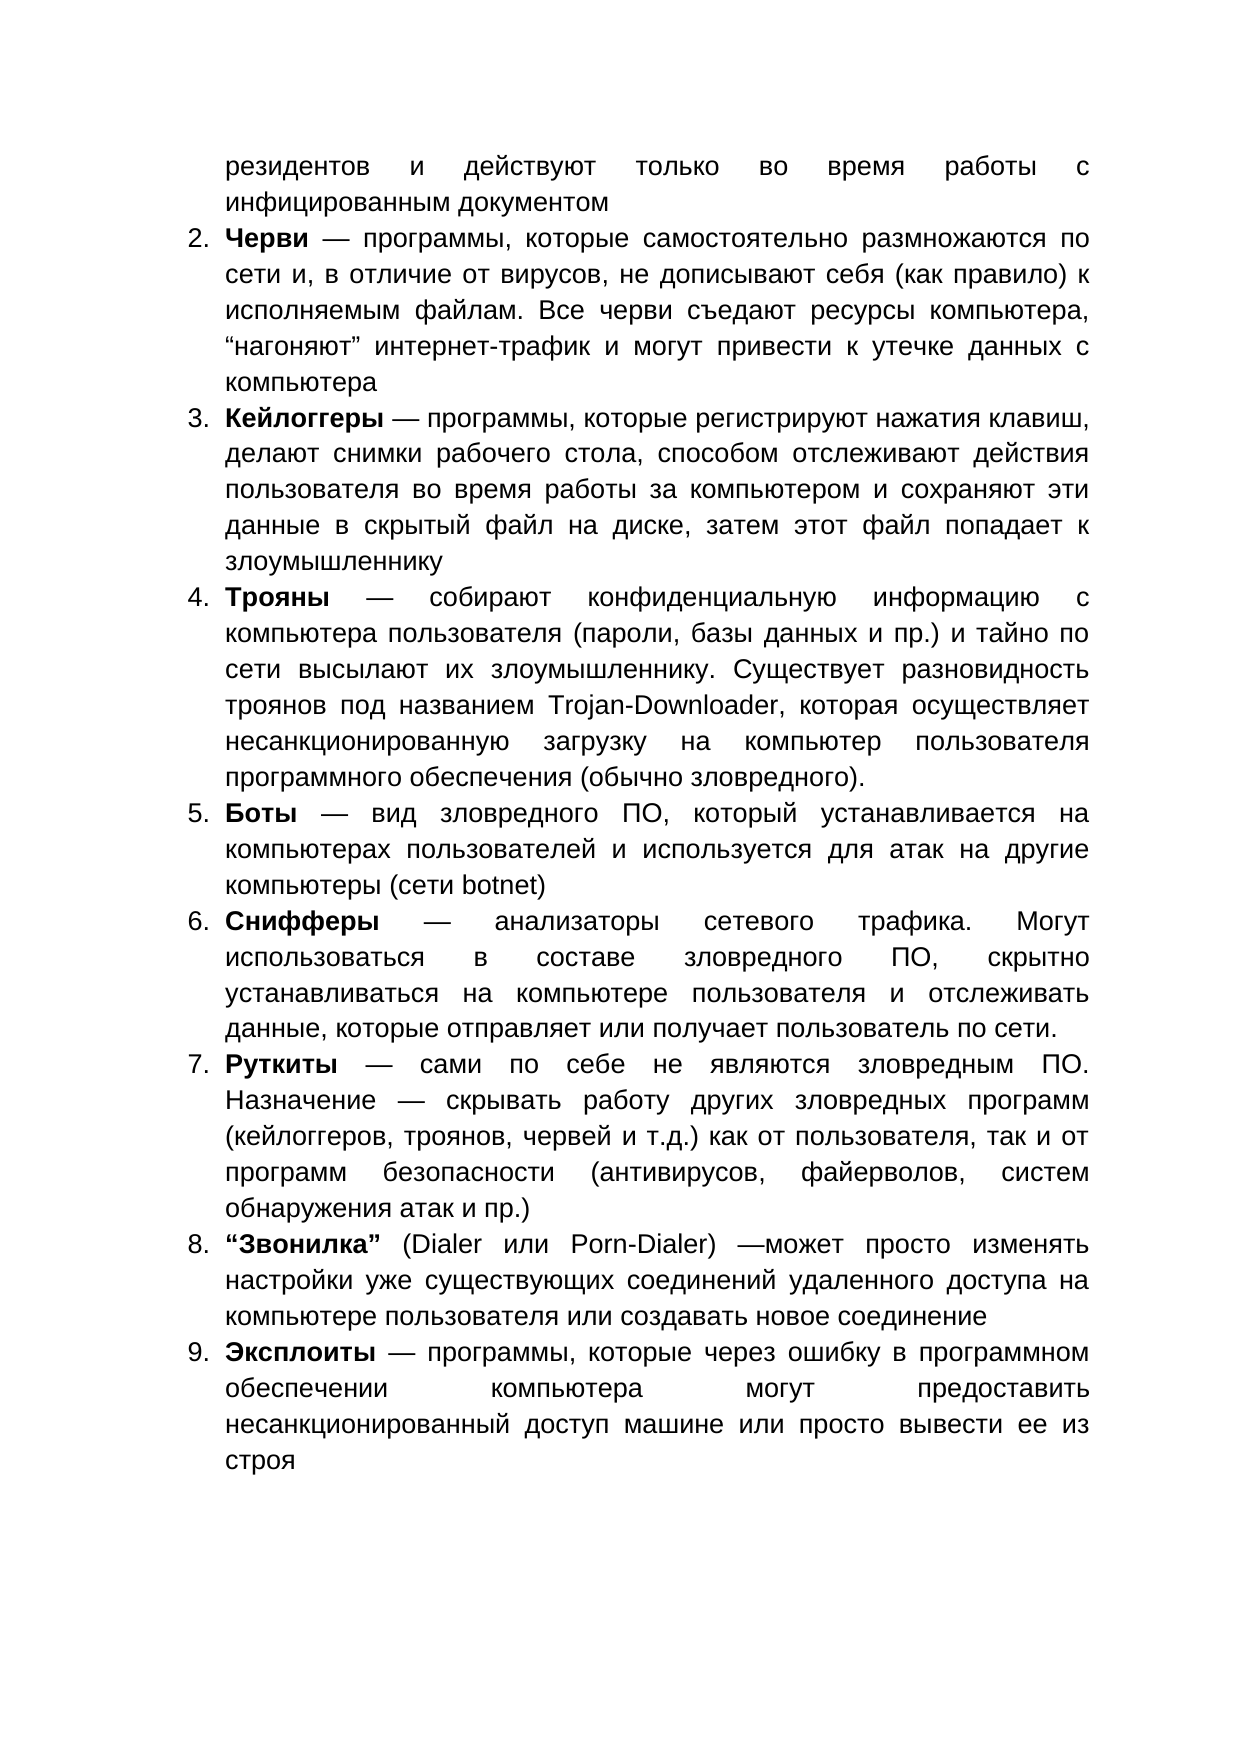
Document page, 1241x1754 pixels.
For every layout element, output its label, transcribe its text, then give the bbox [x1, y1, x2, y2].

list Трояны — собирают конфиденциальную информацию с компьютера пользователя (пароли, базы данных и пр.) и тайно по сети высылают их злоумышленнику. Существует разновидность троянов под названием Trojan-Downloader, которая осуществляет несанкционированную загрузку на компьютер пользователя программного обеспечения (обычно зловредного). [187, 581, 1090, 792]
list “Звонилка” (Dialer или Porn-Dialer) —может просто изменять настройки уже существующих соединений удаленного доступа на компьютере пользователя или создавать новое соединение [187, 1228, 1090, 1331]
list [187, 150, 1090, 217]
list Кейлоггеры — программы, которые регистрируют нажатия клавиш, делают снимки рабочего стола, способом отслеживают действия пользователя во время работы за компьютером и сохраняют эти данные в скрытый файл на диске, затем этот файл попадает к злоумышленнику [187, 402, 1090, 577]
list Эксплоиты — программы, которые через ошибку в программном обеспечении компьютера могут предоставить несанкционированный доступ машине или просто вывести ее из строя [187, 1336, 1090, 1475]
list Руткиты — сами по себе не являются зловредным ПО. Назначение — скрывать работу других зловредных программ (кейлоггеров, троянов, червей и т.д.) как от пользователя, так и от программ безопасности (антивирусов, файерволов, систем обнаружения атак и пр.) [187, 1048, 1090, 1223]
list Снифферы — анализаторы сетевого трафика. Могут использоваться в составе зловредного ПО, скрытно устанавливаться на компьютере пользователя и отслеживать данные, которые отправляет или получает пользователь по сети. [187, 905, 1090, 1044]
list Черви — программы, которые самостоятельно размножаются по сети и, в отличие от вирусов, не дописывают себя (как правило) к исполняемым файлам. Все черви съедают ресурсы компьютера, “нагоняют” интернет-трафик и могут привести к утечке данных с компьютера [187, 222, 1090, 397]
list Боты — вид зловредного ПО, который устанавливается на компьютерах пользователей и используется для атак на другие компьютеры (сети botnet) [187, 797, 1090, 900]
